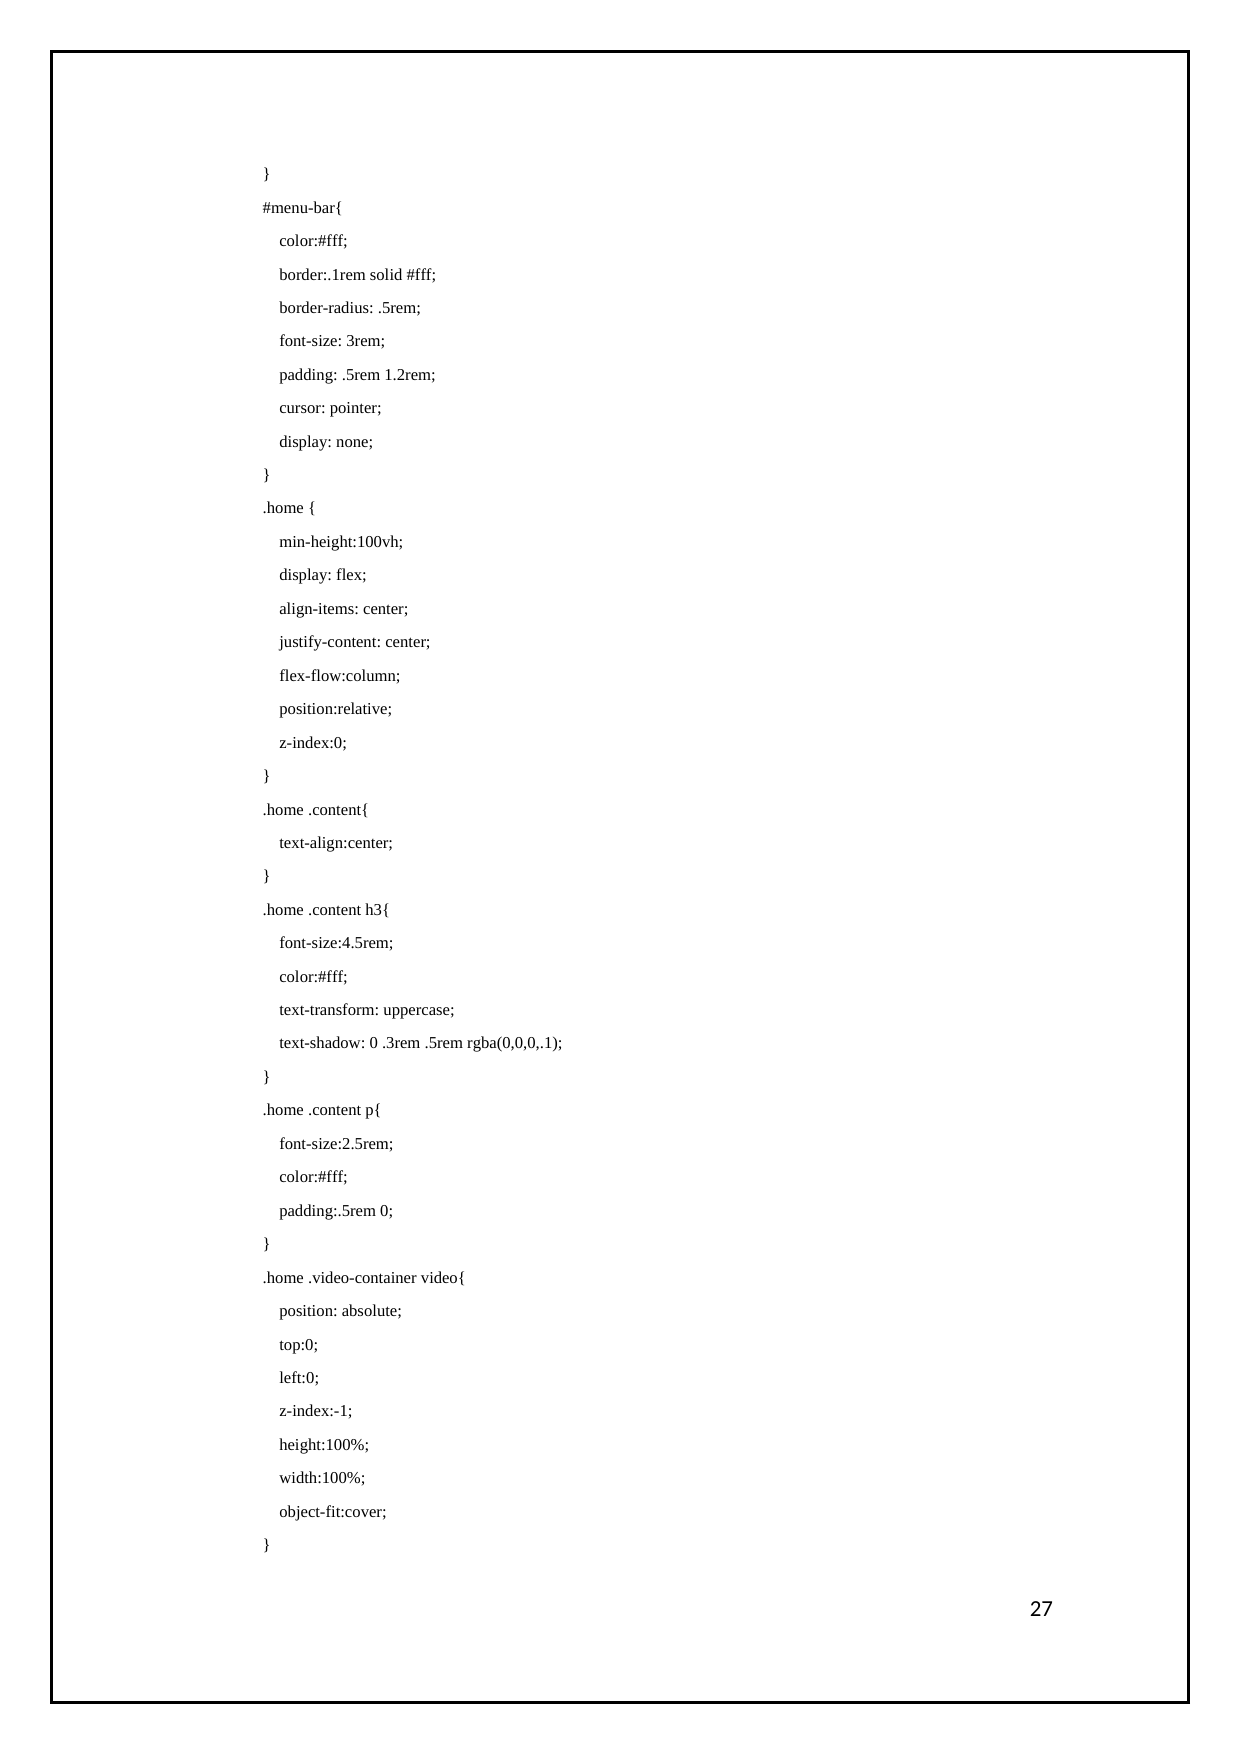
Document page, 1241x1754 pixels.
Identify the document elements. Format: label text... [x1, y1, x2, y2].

list z-index:0; [262, 726, 1053, 758]
list font-size: 3rem; [262, 324, 1053, 357]
list display: flex; [262, 558, 1053, 591]
list color:#fff; [262, 1160, 1053, 1193]
list color:#fff; [262, 224, 1053, 257]
list .home .content h3{ [262, 893, 1053, 925]
list position: absolute; [262, 1294, 1053, 1327]
list .home .video-container video{ [262, 1261, 1053, 1293]
list left:0; [262, 1361, 1053, 1393]
list font-size:4.5rem; [262, 926, 1053, 959]
list position:relative; [262, 692, 1053, 725]
list justify-content: center; [262, 625, 1053, 658]
list z-index:-1; [262, 1394, 1053, 1427]
list border:.1rem solid #fff; [262, 258, 1053, 290]
list cursor: pointer; [262, 391, 1053, 424]
list align-items: center; [262, 592, 1053, 624]
list #menu-bar{ [262, 191, 1053, 223]
list border-radius: .5rem; [262, 291, 1053, 323]
list } [262, 458, 1053, 491]
list font-size:2.5rem; [262, 1127, 1053, 1159]
list object-fit:cover; [262, 1495, 1053, 1527]
list padding:.5rem 0; [262, 1194, 1053, 1226]
list text-transform: uppercase; [262, 993, 1053, 1026]
list width:100%; [262, 1461, 1053, 1494]
list .home { [262, 492, 1053, 524]
list text-shadow: 0 .3rem .5rem rgba(0,0,0,.1); [262, 1027, 1053, 1059]
list height:100%; [262, 1428, 1053, 1460]
list } [262, 1060, 1053, 1093]
list top:0; [262, 1328, 1053, 1360]
list } [262, 859, 1053, 892]
list } [262, 1528, 1053, 1561]
list flex-flow:column; [262, 659, 1053, 691]
list .home .content{ [262, 793, 1053, 825]
list } [262, 759, 1053, 792]
list min-height:100vh; [262, 525, 1053, 558]
list display: none; [262, 425, 1053, 457]
list } [262, 1227, 1053, 1260]
list .home .content p{ [262, 1093, 1053, 1126]
list color:#fff; [262, 960, 1053, 992]
list padding: .5rem 1.2rem; [262, 358, 1053, 390]
list text-align:center; [262, 826, 1053, 858]
list } [262, 157, 1053, 190]
